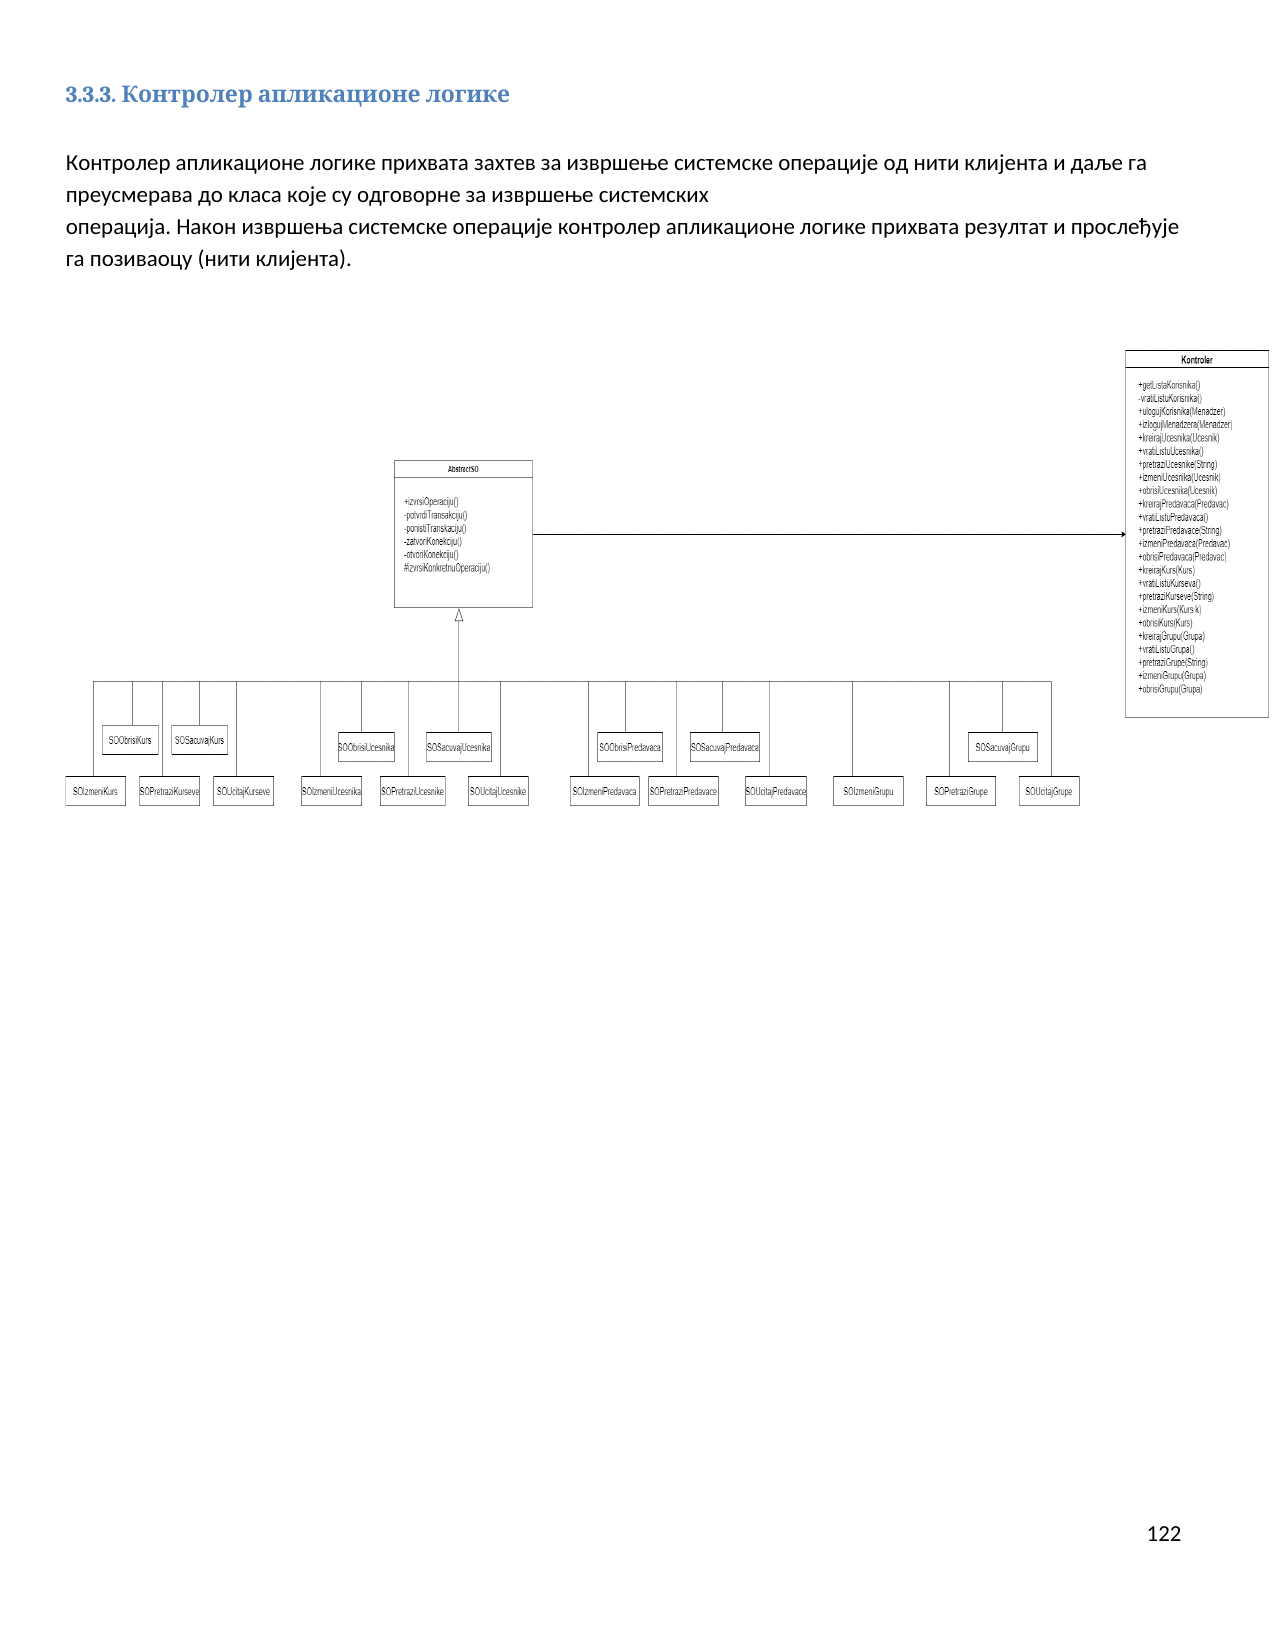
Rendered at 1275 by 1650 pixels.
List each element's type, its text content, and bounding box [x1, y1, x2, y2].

subtitle 3.3.3. Контролер апликационе логике [66, 50, 1181, 109]
text Контролер апликационе логике прихвата захтев за извршење системске операције од нити клијента и даље га преусмерава до класа које су одговорне за извршење системских операција. Након извршења системске операције контролер апликационе логике прихвата резултат и прослеђује га позиваоцу (нити клијента). [66, 112, 1181, 272]
picture [65, 350, 1269, 806]
